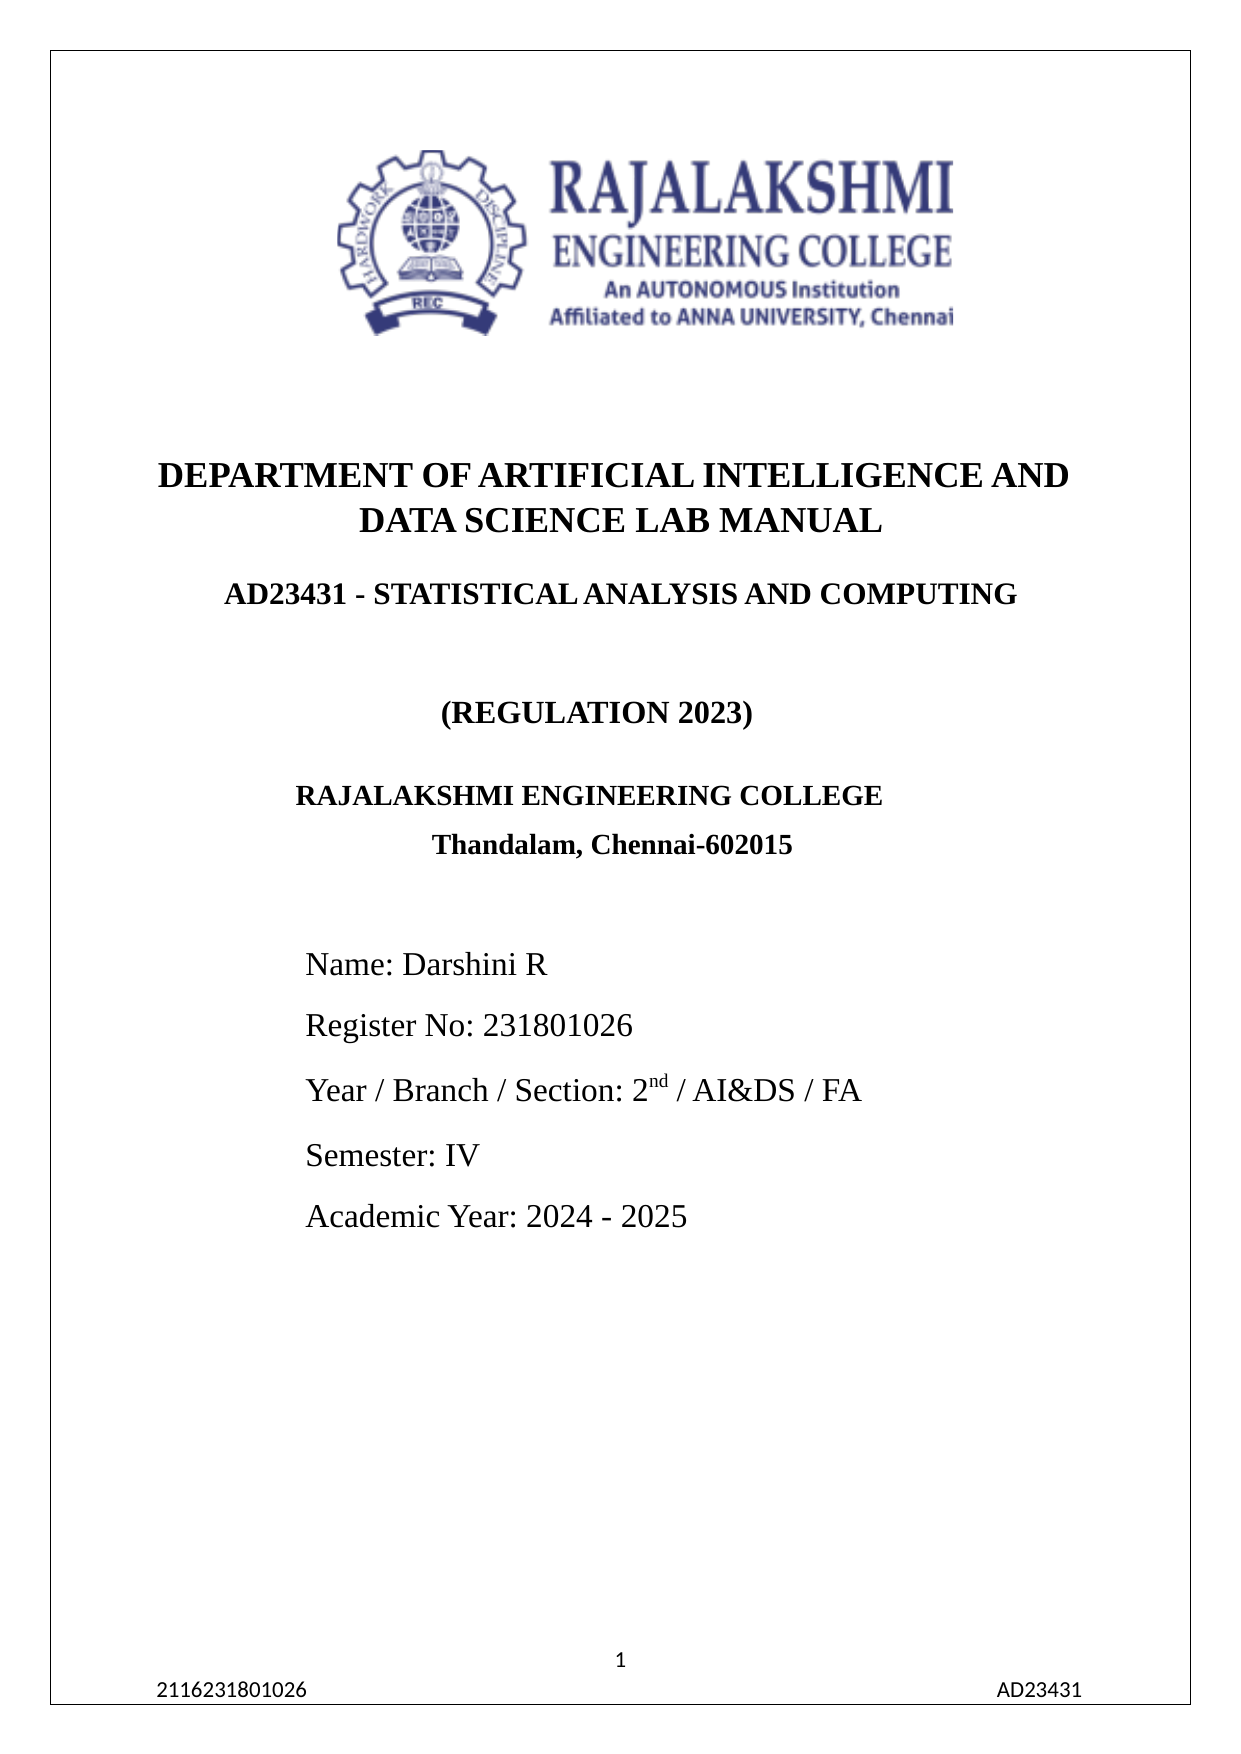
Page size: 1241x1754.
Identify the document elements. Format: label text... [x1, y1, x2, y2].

text AD23431 - STATISTICAL ANALYSIS AND COMPUTING [150, 575, 1091, 611]
text DEPARTMENT OF ARTIFICIAL INTELLIGENCE AND [158, 453, 1098, 495]
text DATA SCIENCE LAB MANUAL [150, 499, 1092, 541]
text Semester: IV [305, 1135, 1098, 1173]
text Academic Year: 2024 - 2025 [305, 1197, 1098, 1235]
text Name: Darshini R [305, 944, 1098, 982]
text RAJALAKSHMI ENGINEERING COLLEGE [295, 778, 1098, 811]
text Thandalam, Chennai-602015 [150, 827, 1074, 860]
text Register No: 231801026 [305, 1006, 1098, 1044]
picture [337, 150, 954, 336]
subtitle (REGULATION 2023) [150, 693, 1043, 731]
text Year / Branch / Section: 2nd / AI&DS / FA [305, 1070, 1098, 1108]
